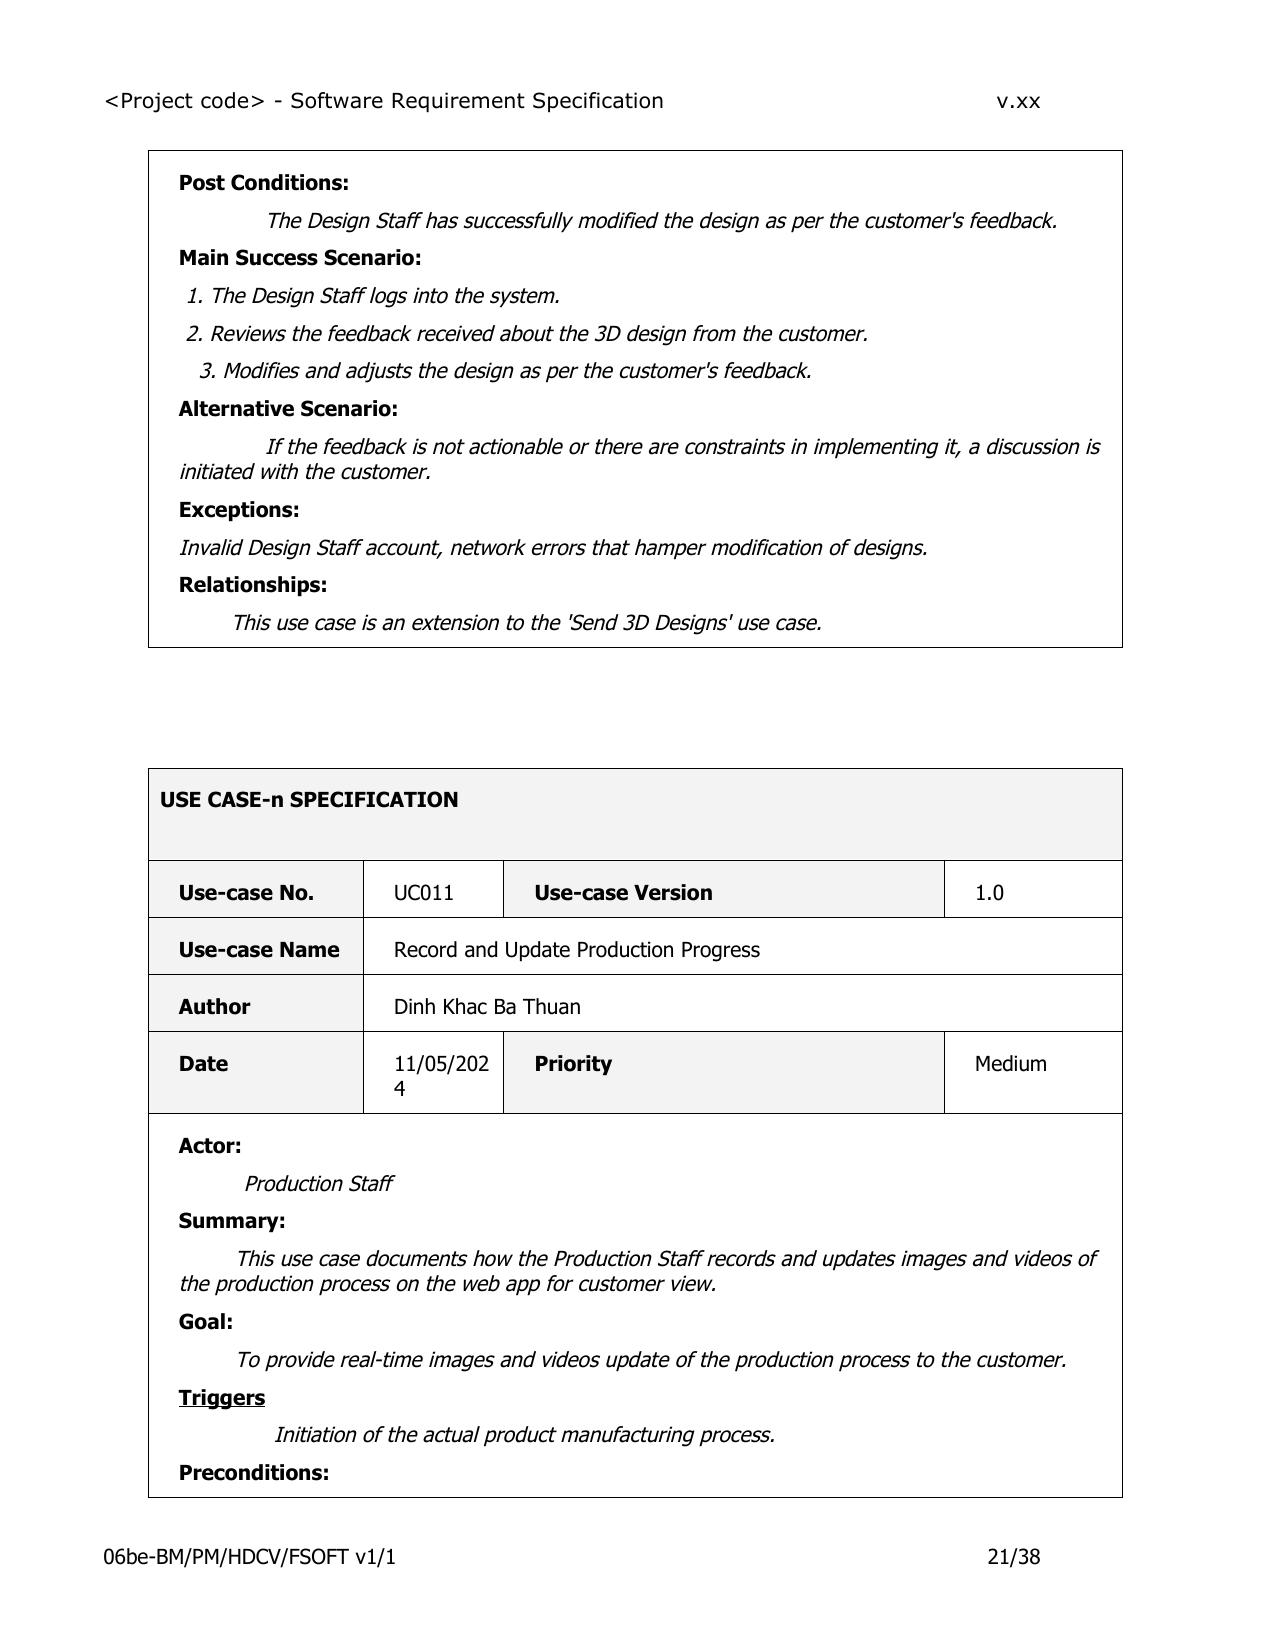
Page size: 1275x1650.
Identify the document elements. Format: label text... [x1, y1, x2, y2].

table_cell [149, 151, 1122, 647]
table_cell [149, 1114, 1122, 1497]
table_cell Priority [504, 1032, 944, 1113]
table_cell Use-case No. [149, 861, 363, 917]
table_cell Date [149, 1032, 363, 1113]
table_cell Medium [945, 1032, 1122, 1113]
table_cell 11/05/2024 [364, 1032, 503, 1113]
table_cell Use-case Version [504, 861, 944, 917]
table_cell Dinh Khac Ba Thuan [364, 975, 1122, 1031]
table_cell Record and Update Production Progress [364, 918, 1122, 974]
table_cell 1.0 [945, 861, 1122, 917]
table_header USE CASE-n SPECIFICATION [149, 769, 1122, 859]
table_cell Author [149, 975, 363, 1031]
table_cell UC011 [364, 861, 503, 917]
table_cell Use-case Name [149, 918, 363, 974]
